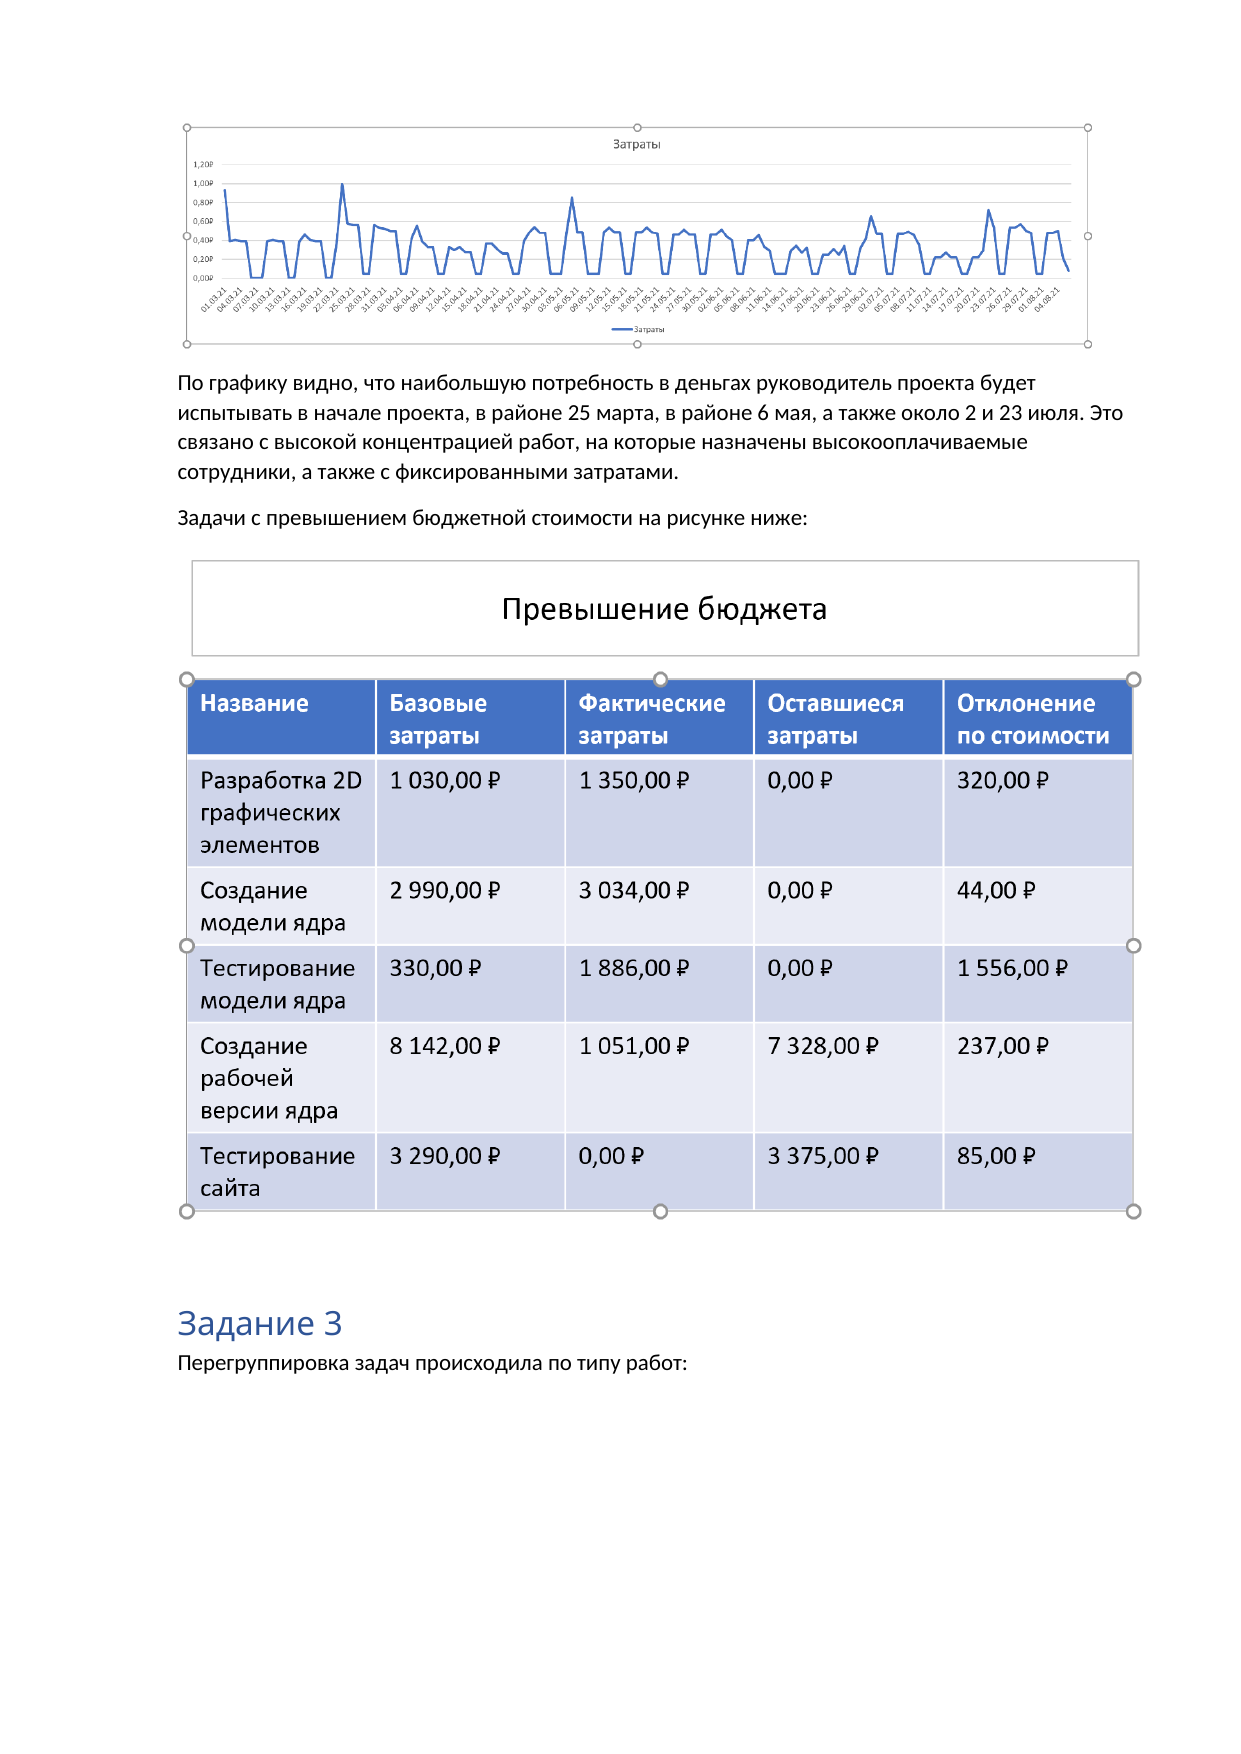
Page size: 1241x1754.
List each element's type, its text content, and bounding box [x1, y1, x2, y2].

subtitle Задание 3 [177, 1300, 1152, 1345]
picture [177, 118, 1093, 350]
picture [177, 550, 1152, 1227]
text По графику видно, что наибольшую потребность в деньгах руководитель проекта будет испытывать в начале проекта, в районе 25 марта, в районе 6 мая, а также около 2 и 23 июля. Это связано с высокой концентрацией работ, на которые назначены высокооплачиваемые сотрудники, а также с фиксированными затратами. [177, 368, 1152, 485]
text Перегруппировка задач происходила по типу работ: [177, 1348, 1152, 1376]
text Задачи с превышением бюджетной стоимости на рисунке ниже: [177, 503, 1152, 532]
